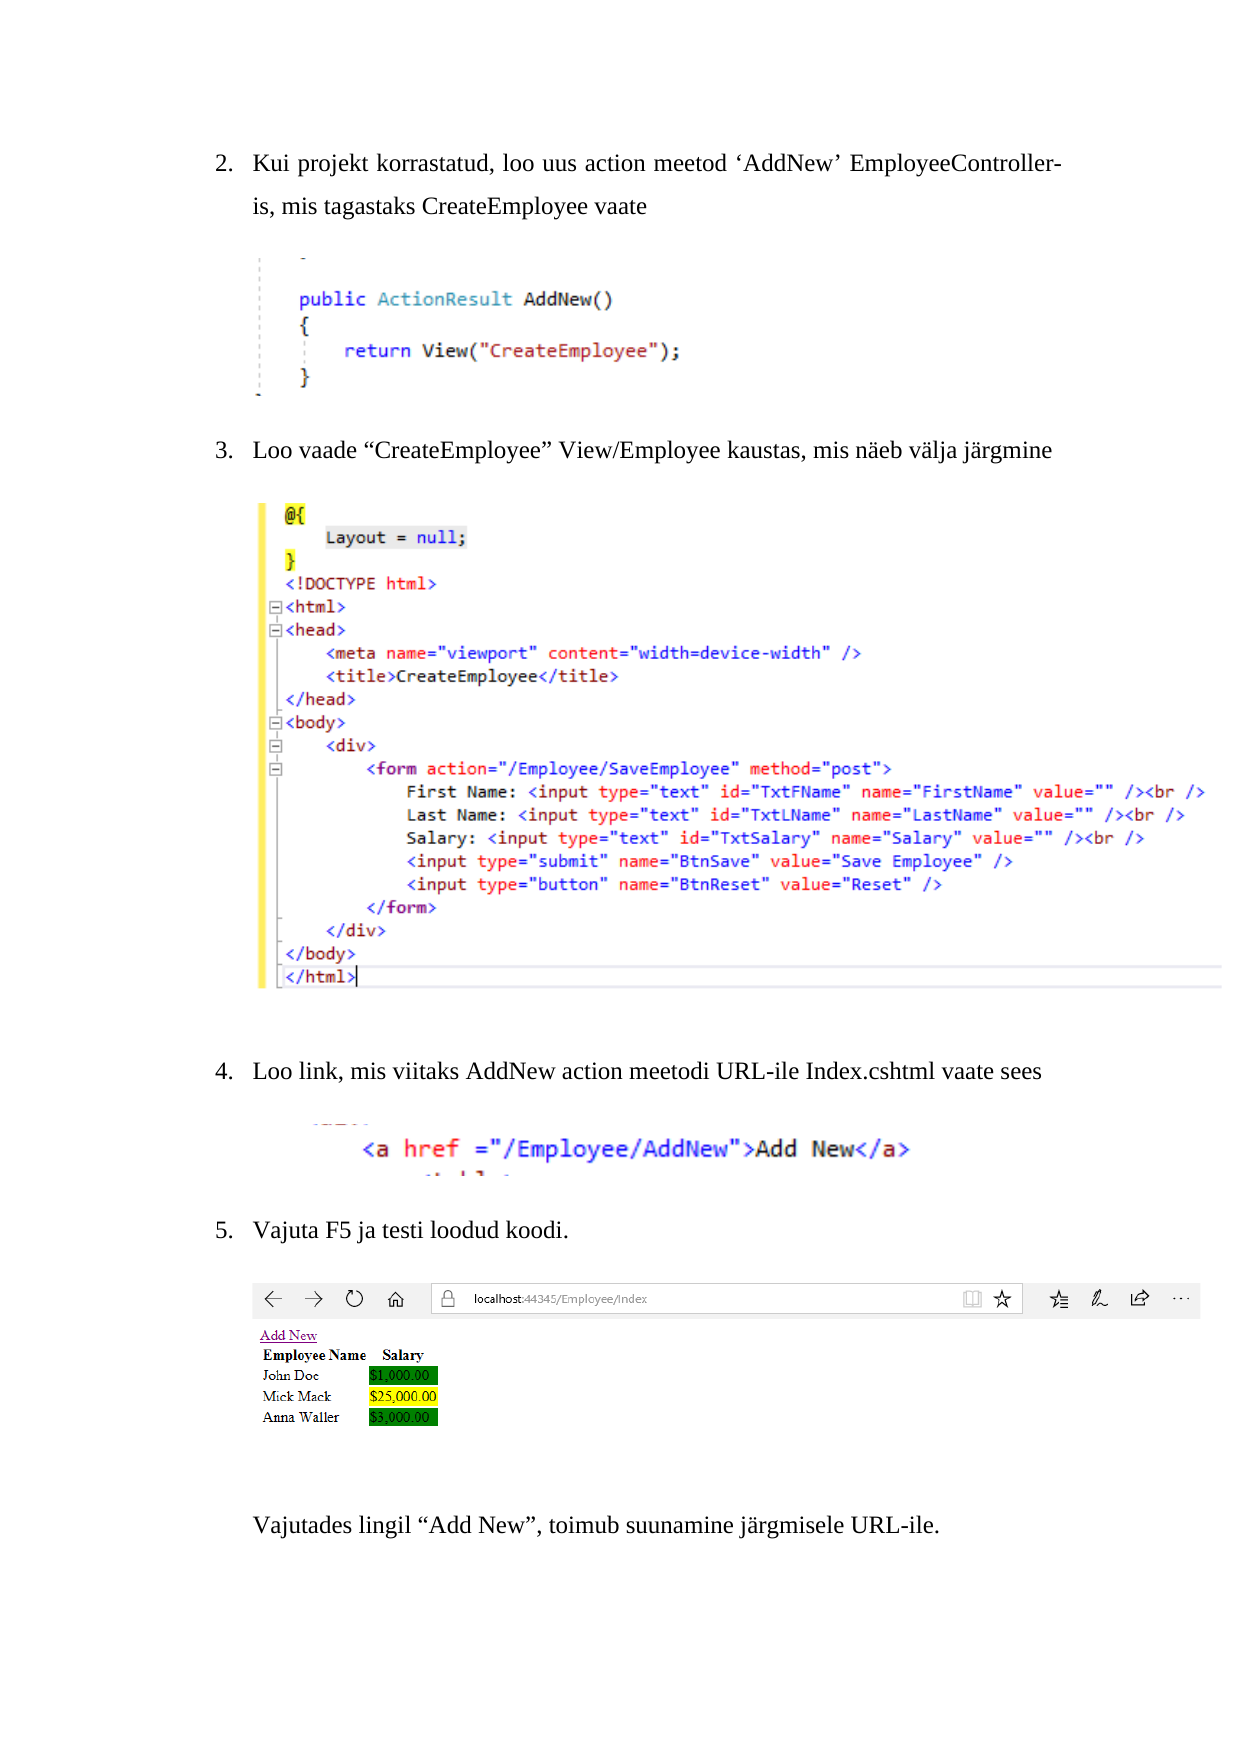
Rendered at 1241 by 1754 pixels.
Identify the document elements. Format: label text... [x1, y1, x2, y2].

list Vajuta F5 ja testi loodud koodi. [215, 1215, 1063, 1244]
list Kui projekt korrastatud, loo uus action meetod ‘AddNew’ EmployeeController-is, mis tagastaks CreateEmployee vaate [215, 148, 1063, 219]
text Vajutades lingil “Add New”, toimub suunamine järgmisele URL-ile. [252, 1511, 1063, 1539]
picture [252, 503, 1222, 1017]
picture [252, 1283, 1201, 1472]
picture [252, 258, 1212, 396]
picture [252, 1124, 1039, 1176]
list Loo vaade “CreateEmployee” View/Employee kaustas, mis näeb välja järgmine [215, 435, 1063, 464]
list Loo link, mis viitaks AddNew action meetodi URL-ile Index.cshtml vaate sees [215, 1056, 1063, 1085]
